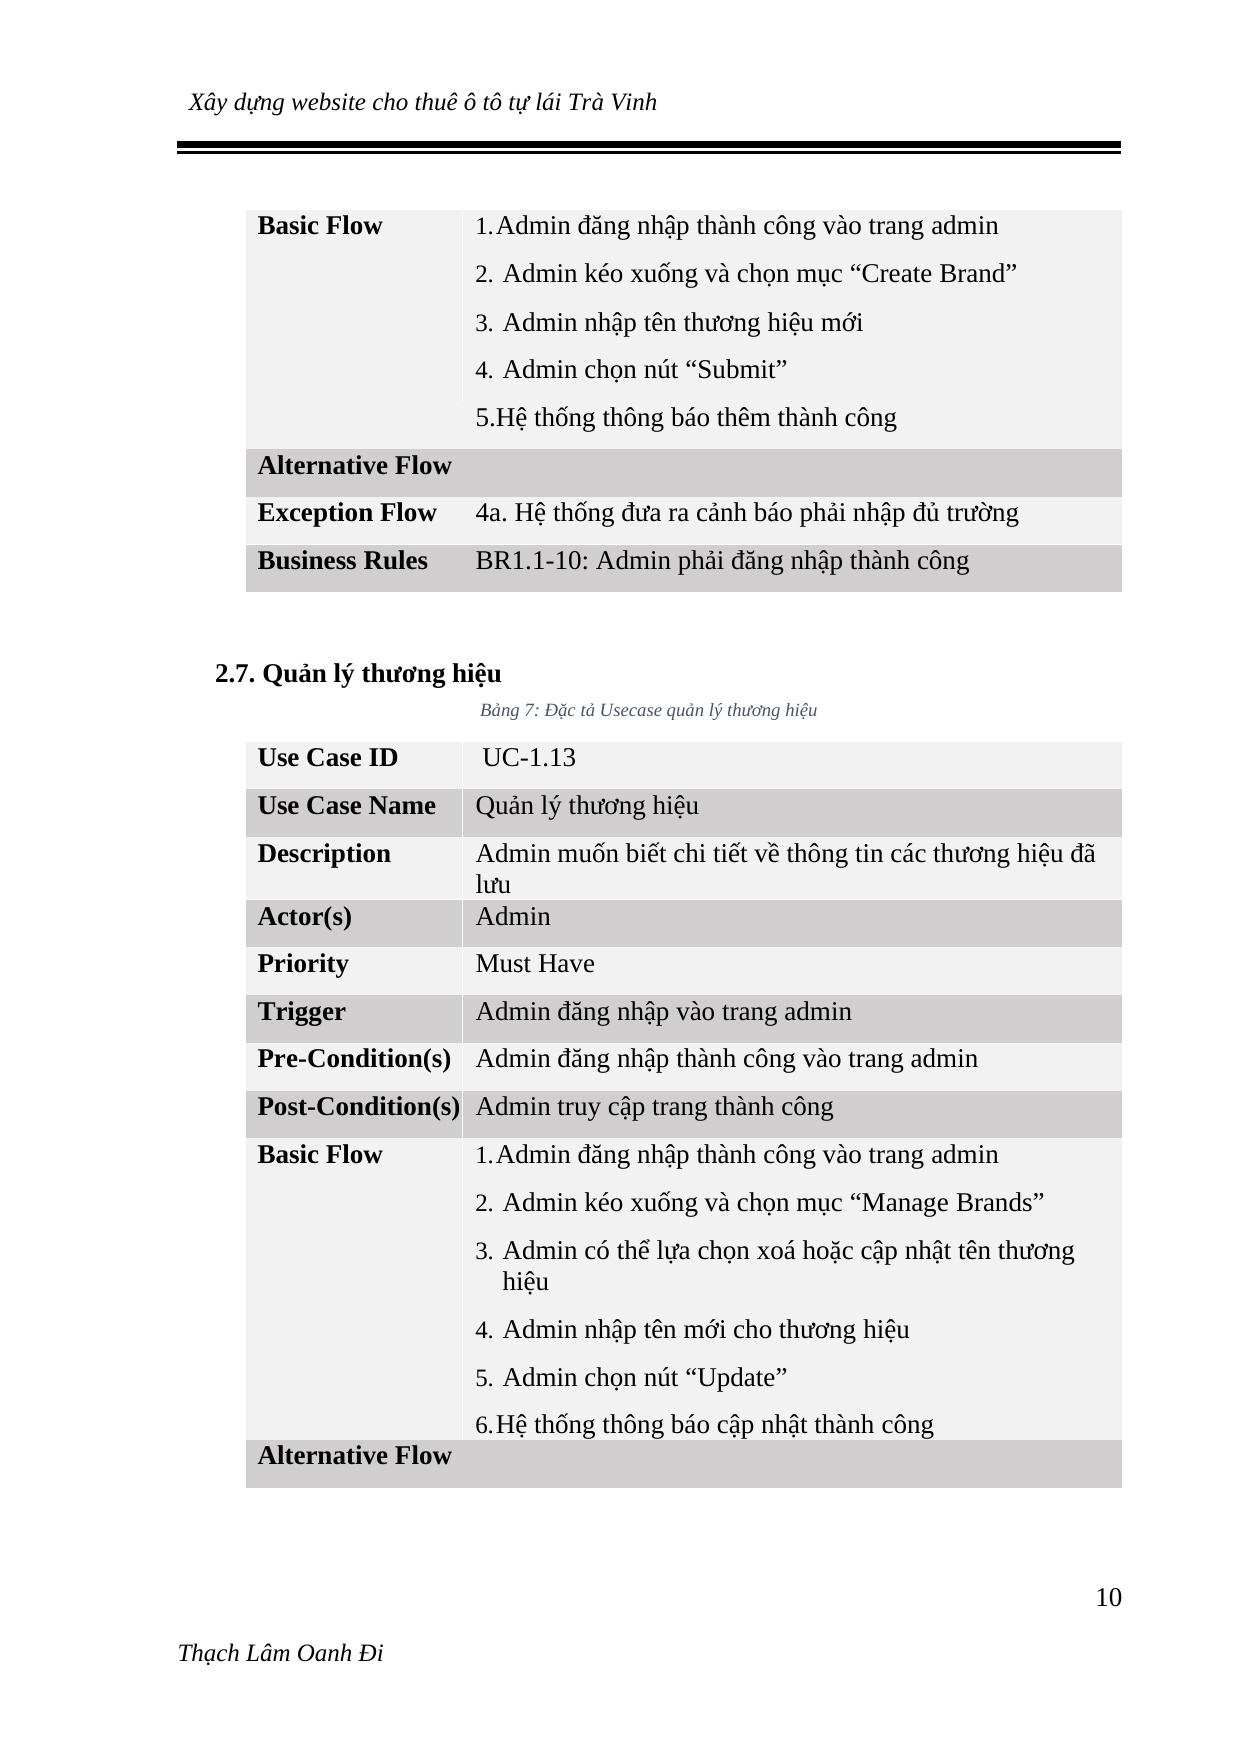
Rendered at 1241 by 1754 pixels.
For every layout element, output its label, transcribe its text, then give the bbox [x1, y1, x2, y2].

table_cell Post-Condition(s) [246, 1091, 462, 1138]
table_cell Pre-Condition(s) [246, 1043, 462, 1091]
table_cell Priority [246, 947, 462, 995]
table_header Use Case ID [246, 742, 462, 789]
table_cell Business Rules BR1.1-10: Admin phải đăng nhập thành công [246, 545, 1122, 592]
table_cell Basic Flow [246, 1138, 462, 1440]
table_header UC-1.13 [463, 742, 1122, 789]
table_cell Basic Flow [246, 210, 462, 401]
table_cell Admin đăng nhập thành công vào trang admin Admin kéo xuống và chọn mục “Manage Brands” Admin có thể lựa chọn xoá hoặc cập nhật tên thương hiệu Admin nhập tên mới cho thương hiệu Admin chọn nút “Update” Hệ thống thông báo cập nhật thành công [463, 1138, 1122, 1440]
table_cell Alternative Flow [246, 1440, 1122, 1488]
table_cell Admin [463, 900, 1122, 947]
table_cell Admin truy cập trang thành công [463, 1091, 1122, 1138]
table_cell Admin muốn biết chi tiết về thông tin các thương hiệu đã lưu [463, 837, 1122, 899]
table_cell Admin đăng nhập thành công vào trang admin Admin kéo xuống và chọn mục “Create Brand” Admin nhập tên thương hiệu mới Admin chọn nút “Submit” [463, 210, 1122, 401]
table_cell 5.Hệ thống thông báo thêm thành công [246, 401, 1122, 449]
table_cell Must Have [463, 947, 1122, 995]
table_cell Trigger [246, 995, 462, 1043]
table_cell Actor(s) [246, 900, 462, 947]
text Bảng 7: Đặc tả Usecase quản lý thương hiệu [177, 699, 1122, 721]
table_cell Admin đăng nhập thành công vào trang admin [463, 1043, 1122, 1091]
table_cell Alternative Flow [246, 449, 1122, 497]
table_cell Quản lý thương hiệu [463, 789, 1122, 837]
subtitle Quản lý thương hiệu [215, 657, 1122, 688]
table_cell Description [246, 837, 462, 899]
table_cell Exception Flow 4a. Hệ thống đưa ra cảnh báo phải nhập đủ trường [246, 497, 1122, 544]
table_cell Admin đăng nhập vào trang admin [463, 995, 1122, 1043]
table_cell Use Case Name [246, 789, 462, 837]
